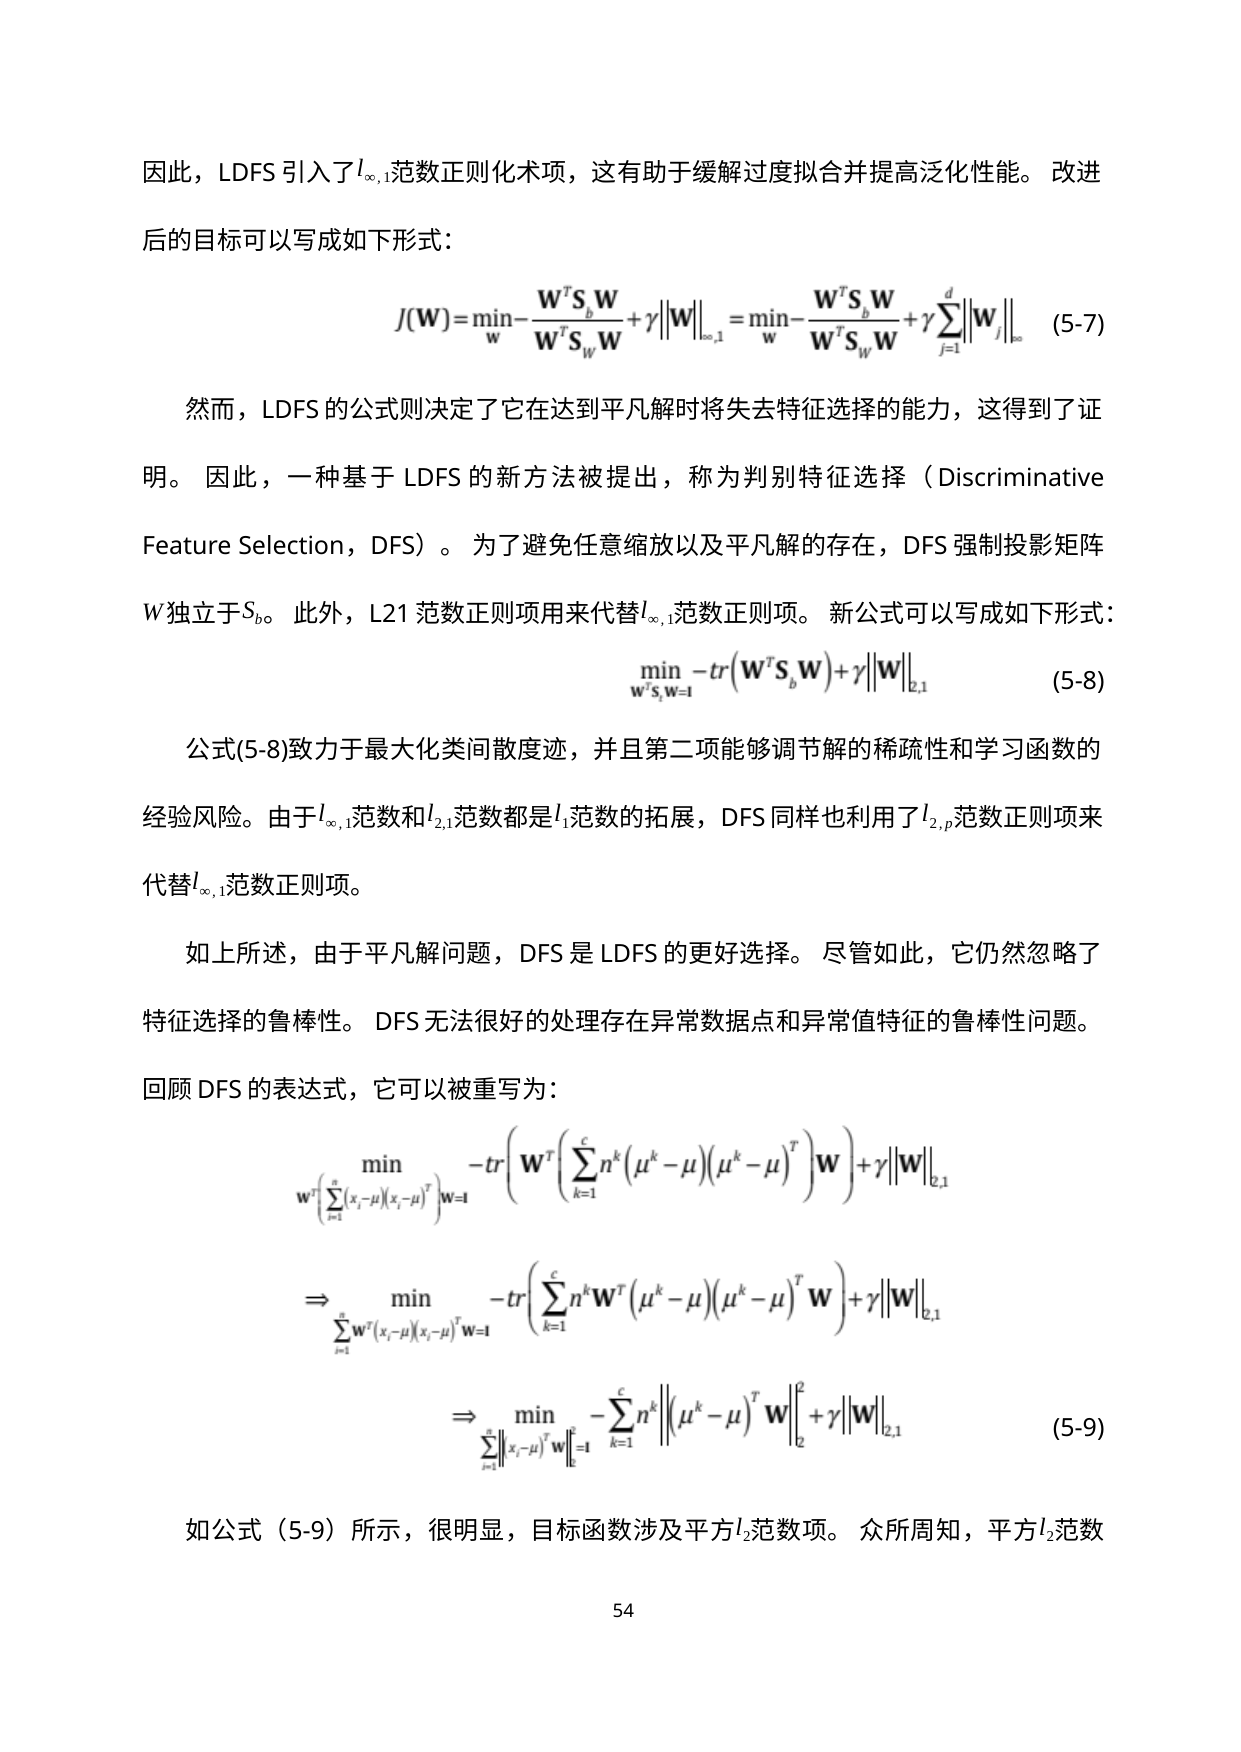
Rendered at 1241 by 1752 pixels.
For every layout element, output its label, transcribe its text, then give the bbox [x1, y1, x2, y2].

text 然而，LDFS的公式则决定了它在达到平凡解时将失去特征选择的能力，这得到了证明。 因此，一种基于LDFS的新方法被提出，称为判别特征选择（Discriminative Feature Selection，DFS）。 为了避免任意缩放以及平凡解的存在，DFS强制投影矩阵独立于。 此外，L21范数正则项用来代替范数正则项。 新公式可以写成如下形式： [142, 374, 1104, 646]
text 如上所述，由于平凡解问题，DFS是LDFS的更好选择。 尽管如此，它仍然忽略了特征选择的鲁棒性。 DFS无法很好的处理存在异常数据点和异常值特征的鲁棒性问题。 回顾DFS的表达式，它可以被重写为： [142, 917, 1104, 1121]
text (5-8) [142, 646, 1104, 714]
text (5-9) [142, 1359, 1104, 1495]
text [142, 1495, 1104, 1563]
text (5-7) [142, 272, 1104, 374]
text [142, 136, 1104, 272]
text 公式(5-8)致力于最大化类间散度迹，并且第二项能够调节解的稀疏性和学习函数的经验风险。由于范数和范数都是范数的拓展，DFS同样也利用了范数正则项来代替范数正则项。 [142, 714, 1104, 917]
